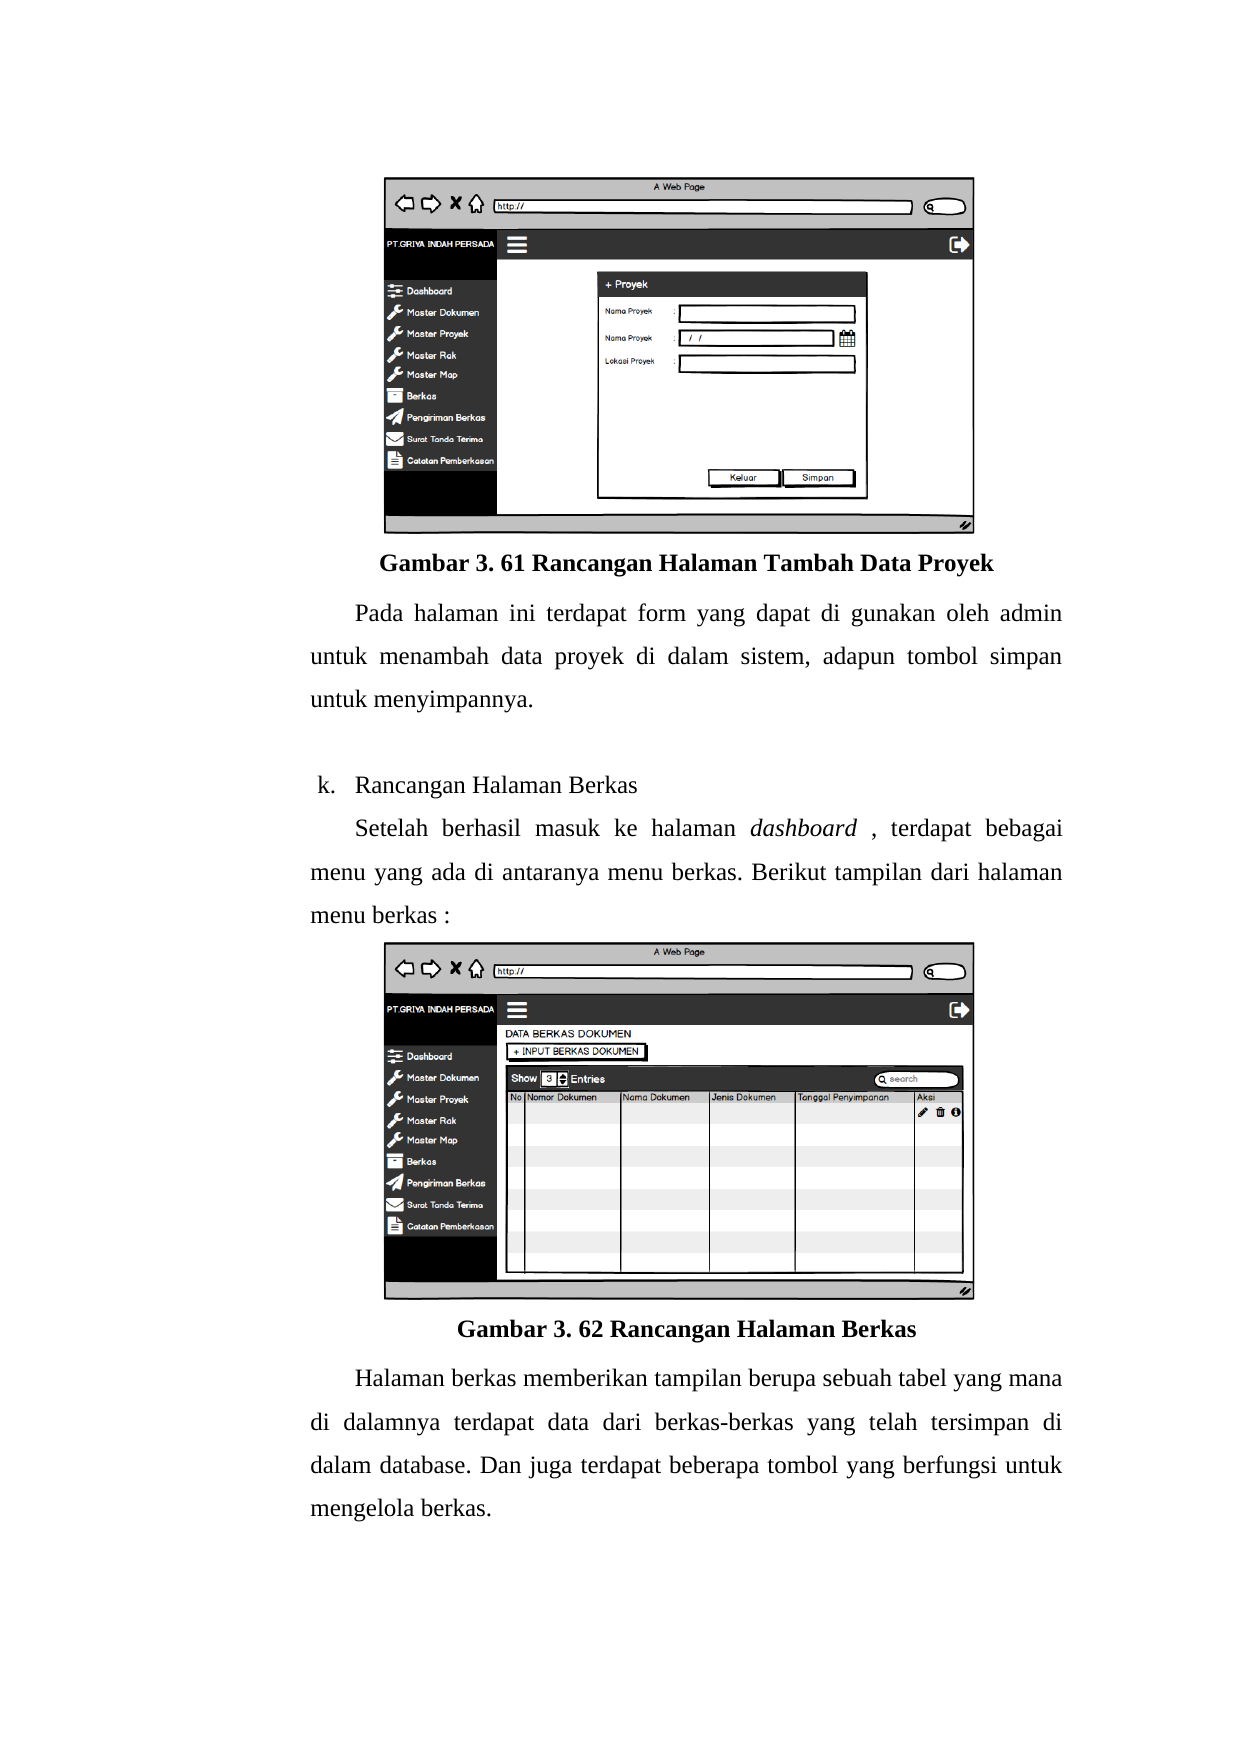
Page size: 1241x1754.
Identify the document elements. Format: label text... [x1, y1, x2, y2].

list Setelah berhasil masuk ke halaman dashboard , terdapat bebagai menu yang ada di antaranya menu berkas. Berikut tampilan dari halaman menu berkas : [310, 813, 1063, 928]
picture [383, 942, 975, 1300]
list Pada halaman ini terdapat form yang dapat di gunakan oleh admin untuk menambah data proyek di dalam sistem, adapun tombol simpan untuk menyimpannya. [310, 598, 1063, 713]
picture [383, 177, 975, 534]
list Rancangan Halaman Berkas [317, 770, 1063, 799]
list Halaman berkas memberikan tampilan berupa sebuah tabel yang mana di dalamnya terdapat data dari berkas-berkas yang telah tersimpan di dalam database. Dan juga terdapat beberapa tombol yang berfungsi untuk mengelola berkas. [310, 1363, 1063, 1522]
